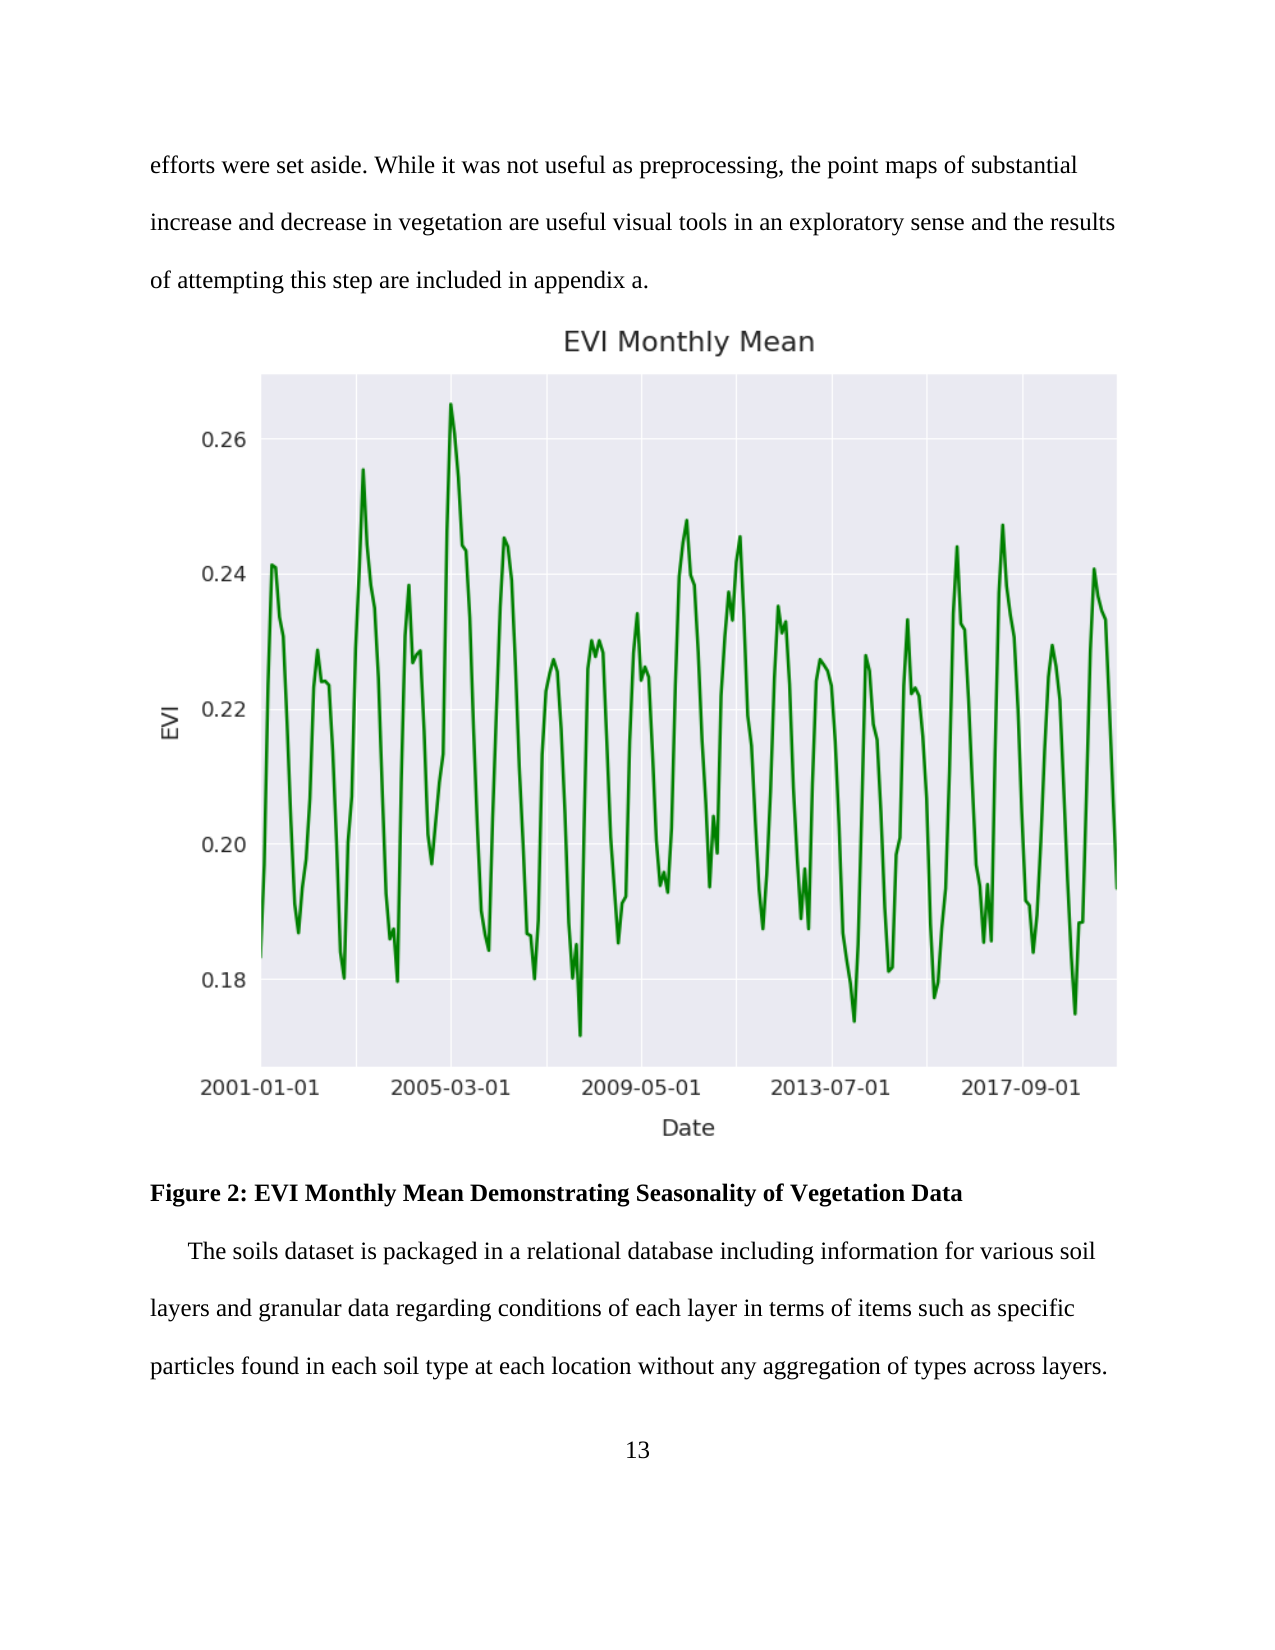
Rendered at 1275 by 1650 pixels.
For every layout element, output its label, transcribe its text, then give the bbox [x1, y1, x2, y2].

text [150, 150, 1125, 294]
text Figure 2: EVI Monthly Mean Demonstrating Seasonality of Vegetation Data [150, 1150, 1125, 1207]
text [150, 1236, 1125, 1379]
picture [150, 322, 1125, 1150]
